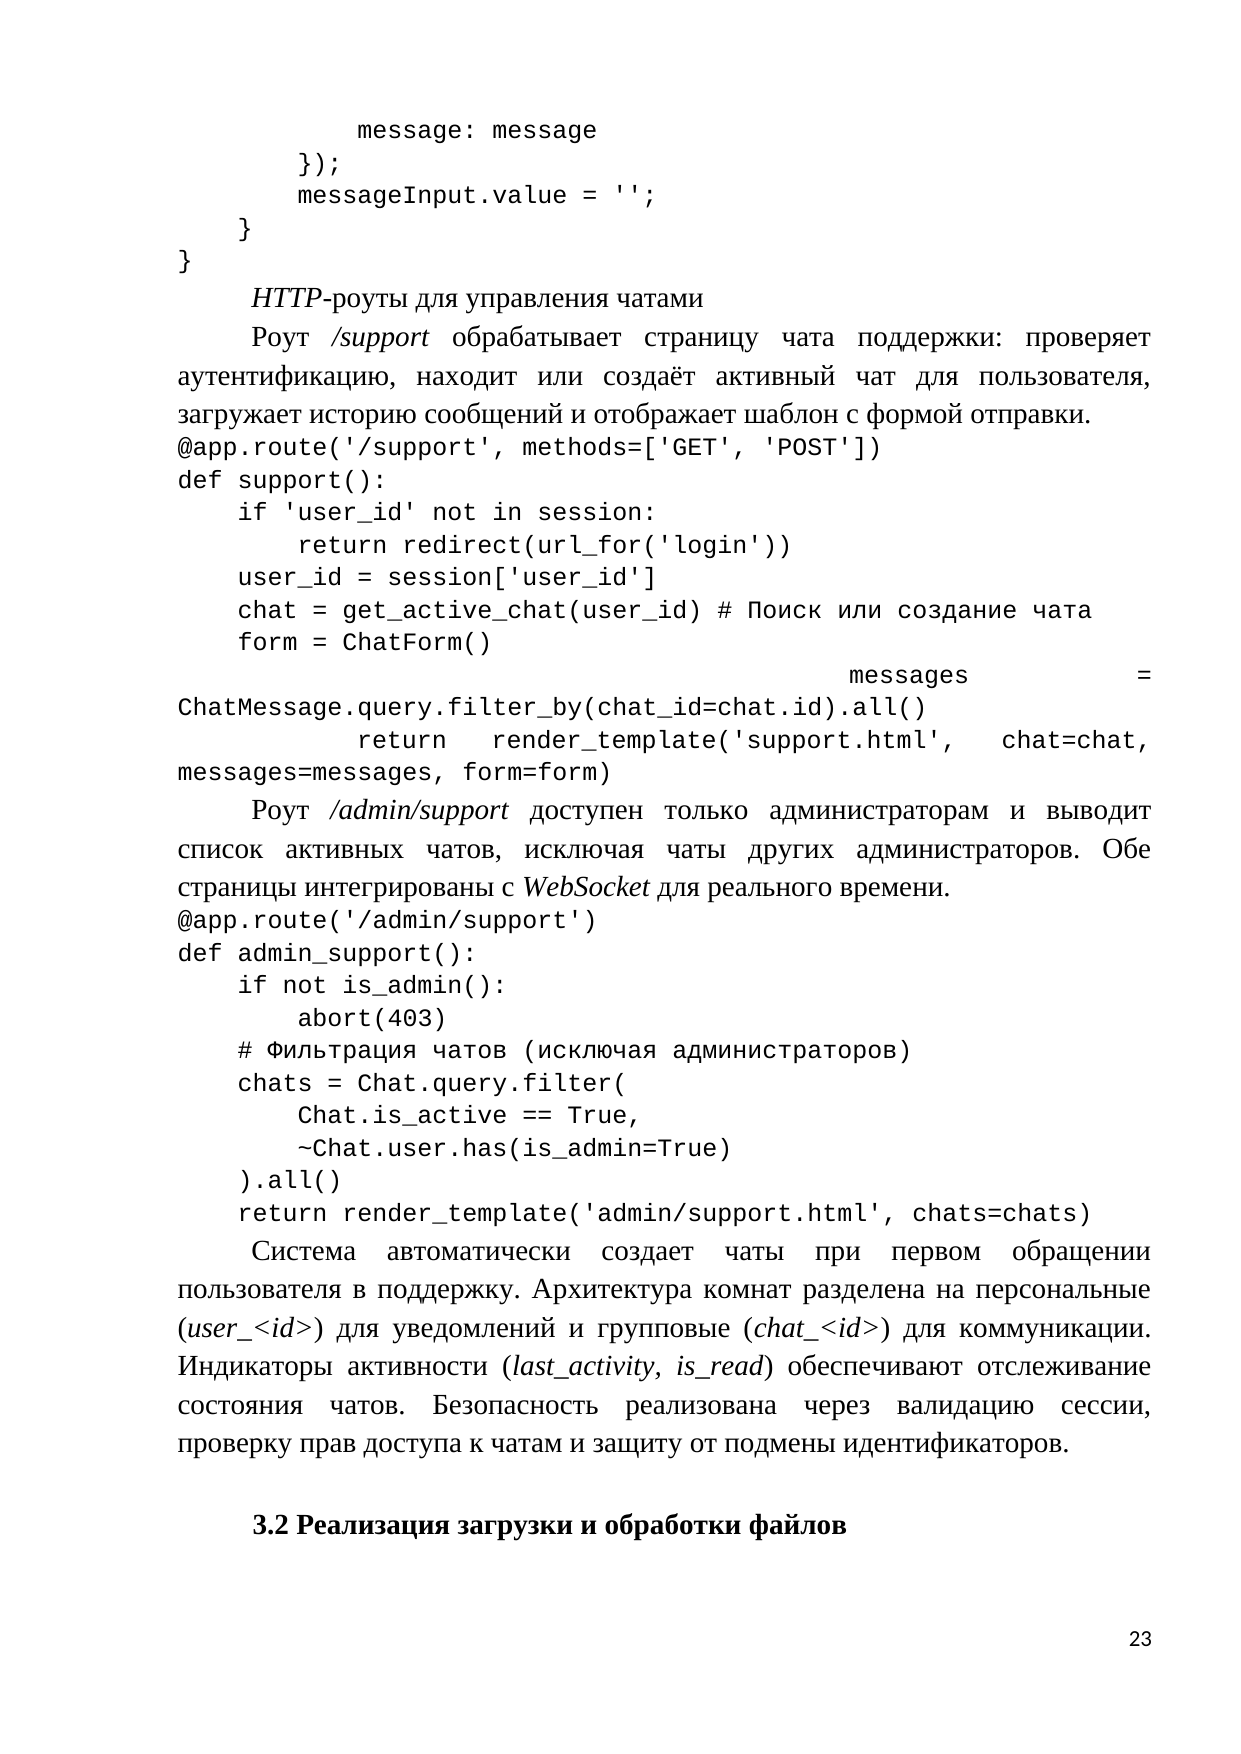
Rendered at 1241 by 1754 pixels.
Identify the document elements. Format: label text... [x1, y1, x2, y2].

text abort(403) [177, 1005, 1152, 1034]
text def admin_support(): [177, 940, 1152, 969]
text } [177, 248, 1152, 276]
text if not is_admin(): [177, 973, 1152, 1001]
text messageInput.value = ''; [177, 183, 1152, 211]
text }); [177, 151, 1152, 179]
text } [177, 216, 1152, 244]
text messages = ChatMessage.query.filter_by(chat_id=chat.id).all() [177, 662, 1152, 723]
text ~Chat.user.has(is_admin=True) [177, 1135, 1152, 1164]
text Система автоматически создает чаты при первом обращении пользователя в поддержку. Архитектура комнат разделена на персональные (user_<id>) для уведомлений и групповые (chat_<id>) для коммуникации. Индикаторы активности (last_activity, is_read) обеспечивают отслеживание состояния чатов. Безопасность реализована через валидацию сессии, проверку прав доступа к чатам и защиту от подмены идентификаторов. [177, 1233, 1152, 1459]
text HTTP-роуты для управления чатами [177, 281, 1152, 314]
text return render_template('admin/support.html', chats=chats) [177, 1200, 1152, 1229]
text user_id = session['user_id'] [177, 565, 1152, 593]
text chats = Chat.query.filter( [177, 1070, 1152, 1099]
text def support(): [177, 467, 1152, 496]
text return render_template('support.html', chat=chat, messages=messages, form=form) [177, 727, 1152, 788]
subtitle 3.2 Реализация загрузки и обработки файлов [177, 1507, 1152, 1540]
text @app.route('/support', methods=['GET', 'POST']) [177, 435, 1152, 463]
text Chat.is_active == True, [177, 1103, 1152, 1131]
text Роут /admin/support доступен только администраторам и выводит список активных чатов, исключая чаты других администраторов. Обе страницы интегрированы с WebSocket для реального времени. [177, 792, 1152, 903]
text message: message [177, 118, 1152, 146]
text ).all() [177, 1168, 1152, 1196]
text # Фильтрация чатов (исключая администраторов) [177, 1038, 1152, 1066]
text form = ChatForm() [177, 630, 1152, 658]
text return redirect(url_for('login')) [177, 532, 1152, 561]
text Роут /support обрабатывает страницу чата поддержки: проверяет аутентификацию, находит или создаёт активный чат для пользователя, загружает историю сообщений и отображает шаблон с формой отправки. [177, 319, 1152, 430]
text chat = get_active_chat(user_id) # Поиск или создание чата [177, 597, 1152, 626]
text @app.route('/admin/support') [177, 908, 1152, 936]
text if 'user_id' not in session: [177, 500, 1152, 528]
